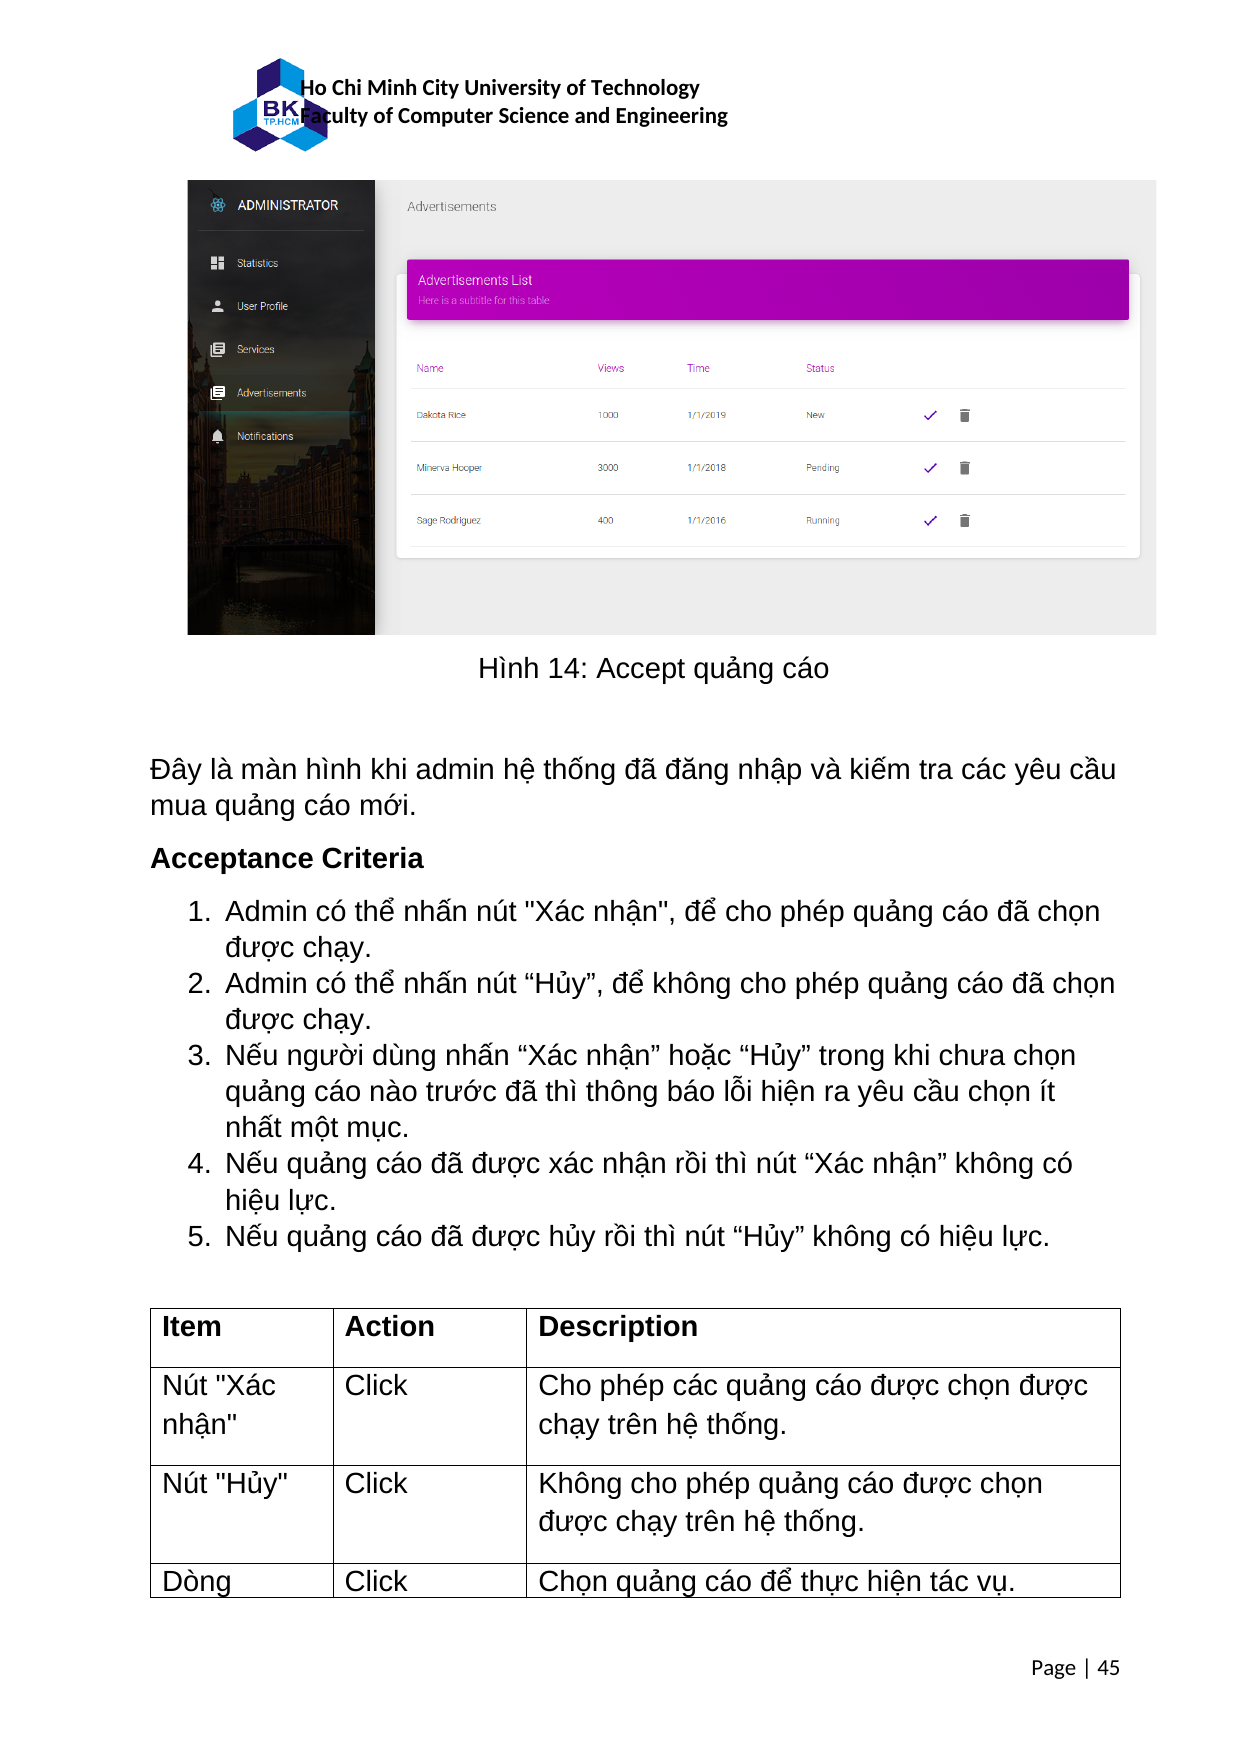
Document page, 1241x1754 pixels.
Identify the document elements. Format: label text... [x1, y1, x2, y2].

list Admin có thể nhấn nút "Xác nhận", để cho phép quảng cáo đã chọn được chạy. [187, 893, 1120, 963]
table_cell Click [334, 1564, 526, 1597]
picture [213, 38, 347, 171]
table_cell Click [334, 1368, 526, 1465]
table_cell Click [334, 1466, 526, 1563]
list Nếu người dùng nhấn “Xác nhận” hoặc “Hủy” trong khi chưa chọn quảng cáo nào trước đã thì thông báo lỗi hiện ra yêu cầu chọn ít nhất một mục. [187, 1038, 1120, 1144]
table_cell Cho phép các quảng cáo được chọn được chạy trên hệ thống. [527, 1368, 1120, 1465]
table_cell Chọn quảng cáo để thực hiện tác vụ. [527, 1564, 1120, 1597]
table_header Description [527, 1309, 1120, 1367]
text Đây là màn hình khi admin hệ thống đã đăng nhập và kiếm tra các yêu cầu mua quảng cáo mới. [150, 752, 1120, 821]
list Nếu quảng cáo đã được xác nhận rồi thì nút “Xác nhận” không có hiệu lực. [187, 1147, 1120, 1216]
table_cell Không cho phép quảng cáo được chọn được chạy trên hệ thống. [527, 1466, 1120, 1563]
table_cell Nút "Hủy" [151, 1466, 333, 1563]
list Admin có thể nhấn nút “Hủy”, để không cho phép quảng cáo đã chọn được chạy. [187, 966, 1120, 1036]
table_cell Dòng “Quảng cáo n” [151, 1564, 333, 1597]
text Acceptance Criteria [150, 841, 1120, 874]
picture [187, 180, 1157, 635]
table_header Item [151, 1309, 333, 1367]
text Hình 14: Accept quảng cáo [187, 651, 1120, 685]
table_cell Nút "Xác nhận" [151, 1368, 333, 1465]
list Nếu quảng cáo đã được hủy rồi thì nút “Hủy” không có hiệu lực. [187, 1219, 1120, 1252]
table_header Action [334, 1309, 526, 1367]
